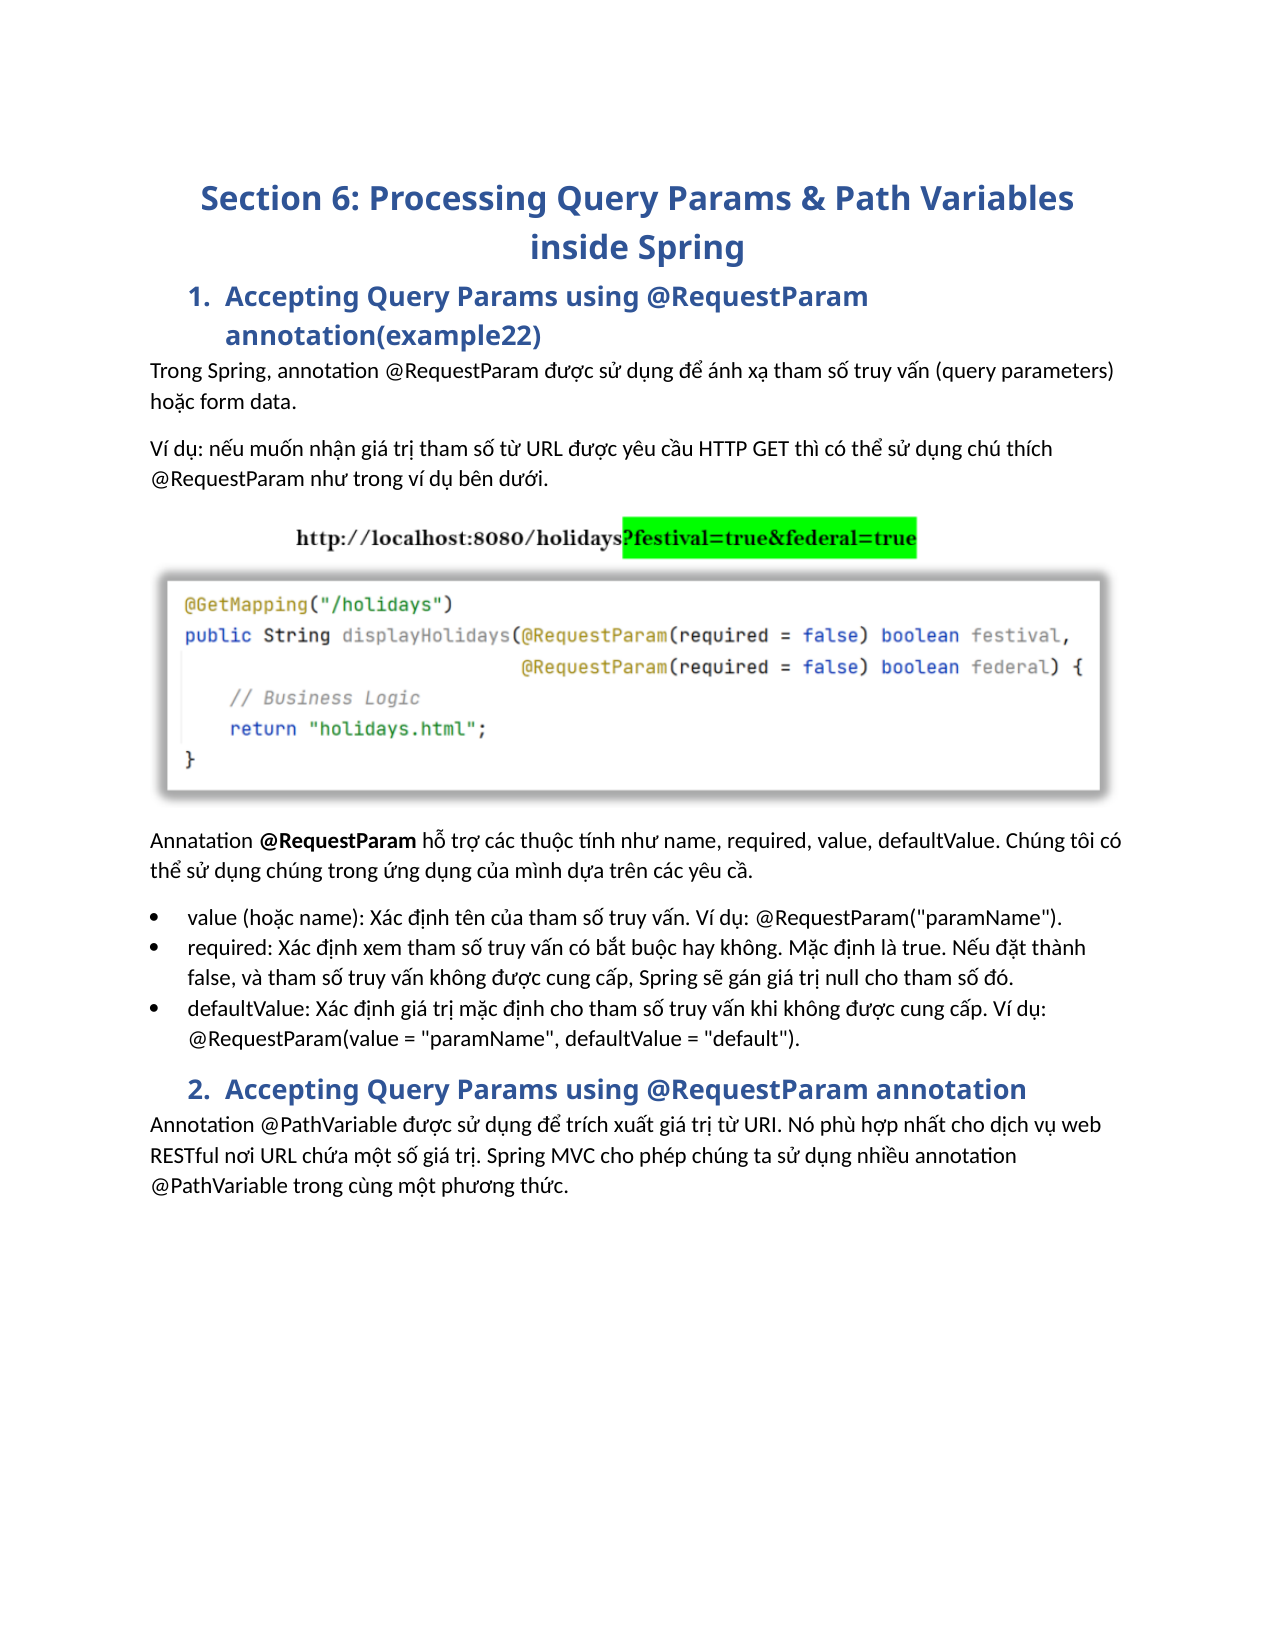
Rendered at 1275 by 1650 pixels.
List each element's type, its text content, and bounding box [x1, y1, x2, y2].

list defaultValue: Xác định giá trị mặc định cho tham số truy vấn khi không được cung cấp. Ví dụ: @RequestParam(value = "paramName", defaultValue = "default"). [150, 994, 1125, 1052]
subtitle Section 6: Processing Query Params & Path Variables inside Spring [150, 175, 1125, 269]
text Annatation @RequestParam hỗ trợ các thuộc tính như name, required, value, defaultValue. Chúng tôi có thể sử dụng chúng trong ứng dụng của mình dựa trên các yêu cầ. [150, 826, 1125, 884]
text Ví dụ: nếu muốn nhận giá trị tham số từ URL được yêu cầu HTTP GET thì có thể sử dụng chú thích @RequestParam như trong ví dụ bên dưới. [150, 434, 1125, 492]
list required: Xác định xem tham số truy vấn có bắt buộc hay không. Mặc định là true. Nếu đặt thành false, và tham số truy vấn không được cung cấp, Spring sẽ gán giá trị null cho tham số đó. [150, 933, 1125, 992]
list value (hoặc name): Xác định tên của tham số truy vấn. Ví dụ: @RequestParam("paramName"). [150, 903, 1125, 931]
subtitle Accepting Query Params using @RequestParam annotation [187, 1071, 1125, 1108]
list Annotation @PathVariable được sử dụng để trích xuất giá trị từ URI. Nó phù hợp nhất cho dịch vụ web RESTful nơi URL chứa một số giá trị. Spring MVC cho phép chúng ta sử dụng nhiều annotation @PathVariable trong cùng một phương thức. [150, 1111, 1125, 1199]
picture [150, 510, 1125, 808]
text Trong Spring, annotation @RequestParam được sử dụng để ánh xạ tham số truy vấn (query parameters) hoặc form data. [150, 357, 1125, 415]
subtitle Accepting Query Params using @RequestParam annotation(example22) [187, 277, 1125, 354]
